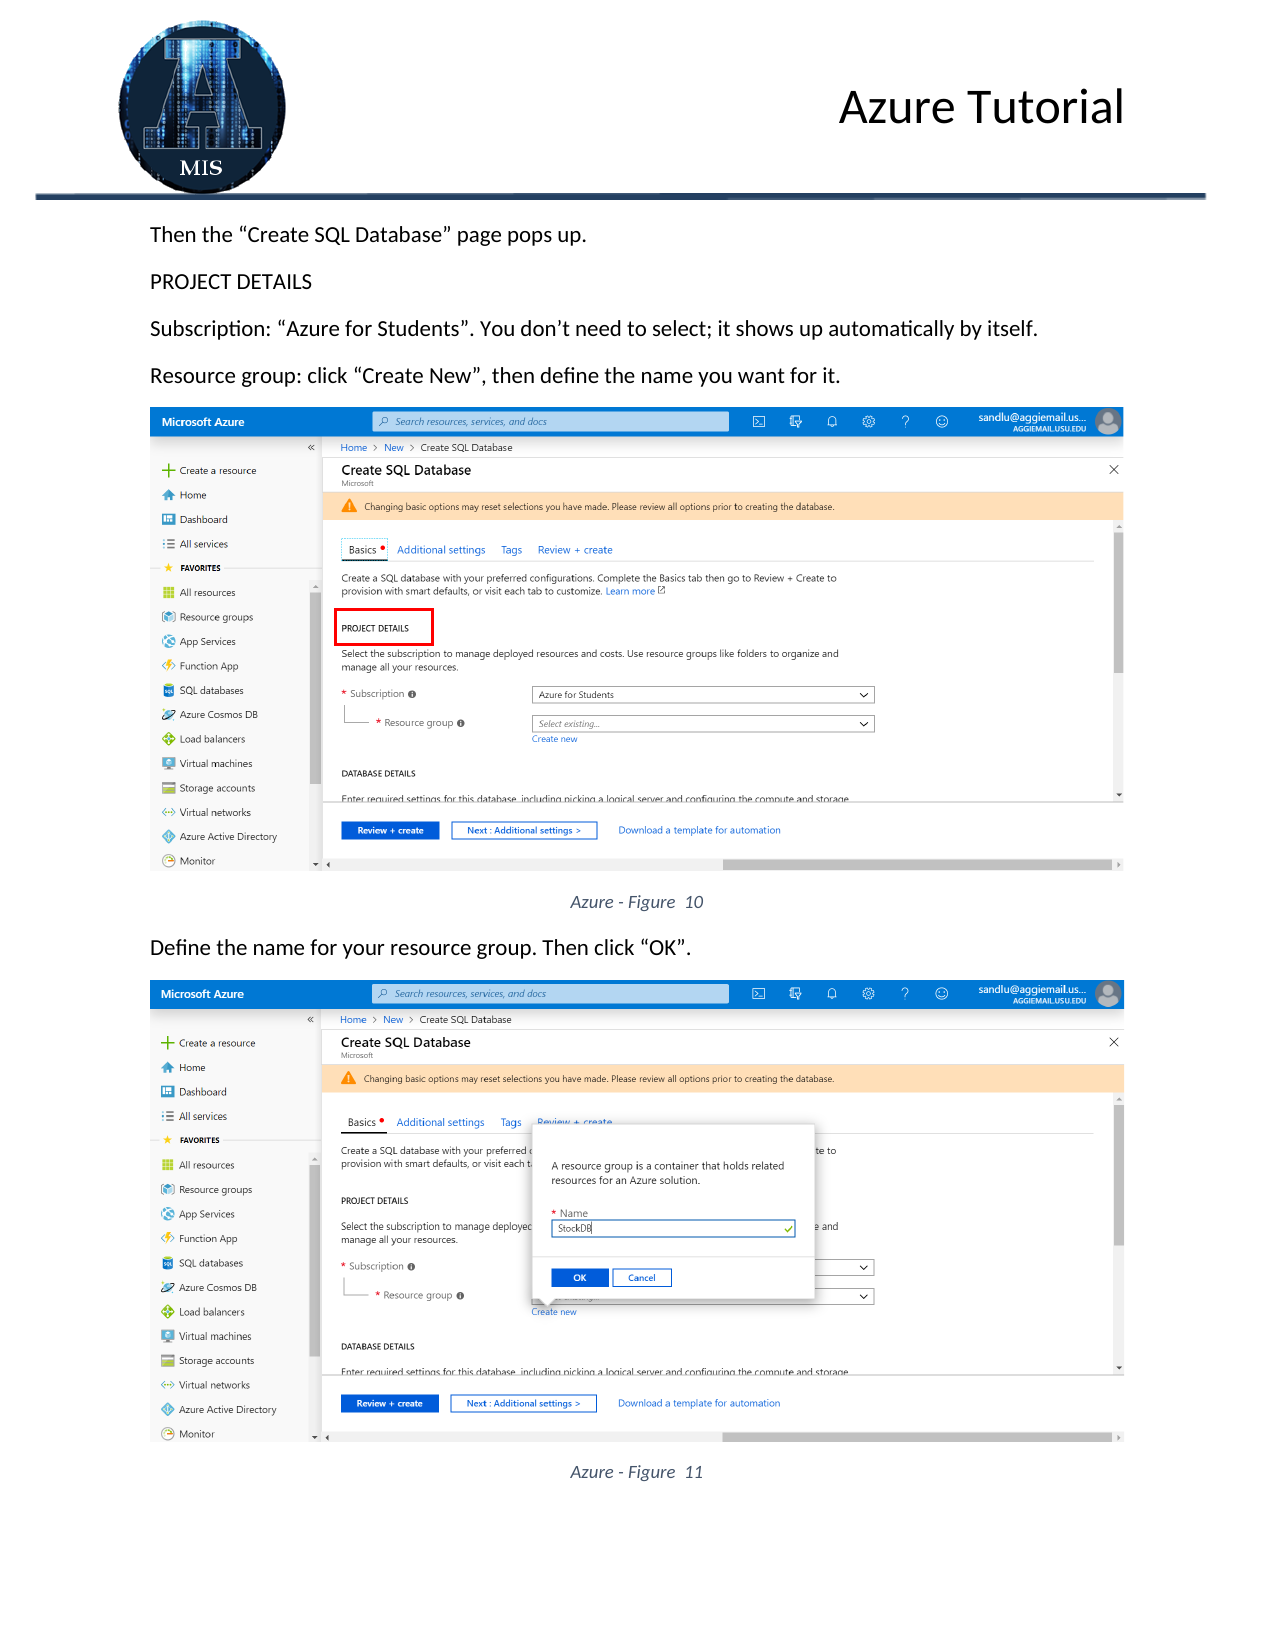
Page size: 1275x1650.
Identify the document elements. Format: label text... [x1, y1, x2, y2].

text PROJECT DETAILS [150, 267, 1125, 295]
text Subscription: “Azure for Students”. You don’t need to select; it shows up automatically by itself. [150, 314, 1125, 342]
picture [150, 980, 1125, 1442]
text Azure - Figure 11 [150, 1460, 1125, 1483]
picture [150, 407, 1124, 871]
picture [35, 17, 1207, 201]
text Azure - Figure 10 [150, 890, 1125, 913]
text Resource group: click “Create New”, then define the name you want for it. [150, 361, 1125, 389]
text Then the “Create SQL Database” page pops up. [150, 220, 1125, 248]
text Define the name for your resource group. Then click “OK”. [150, 933, 1125, 962]
